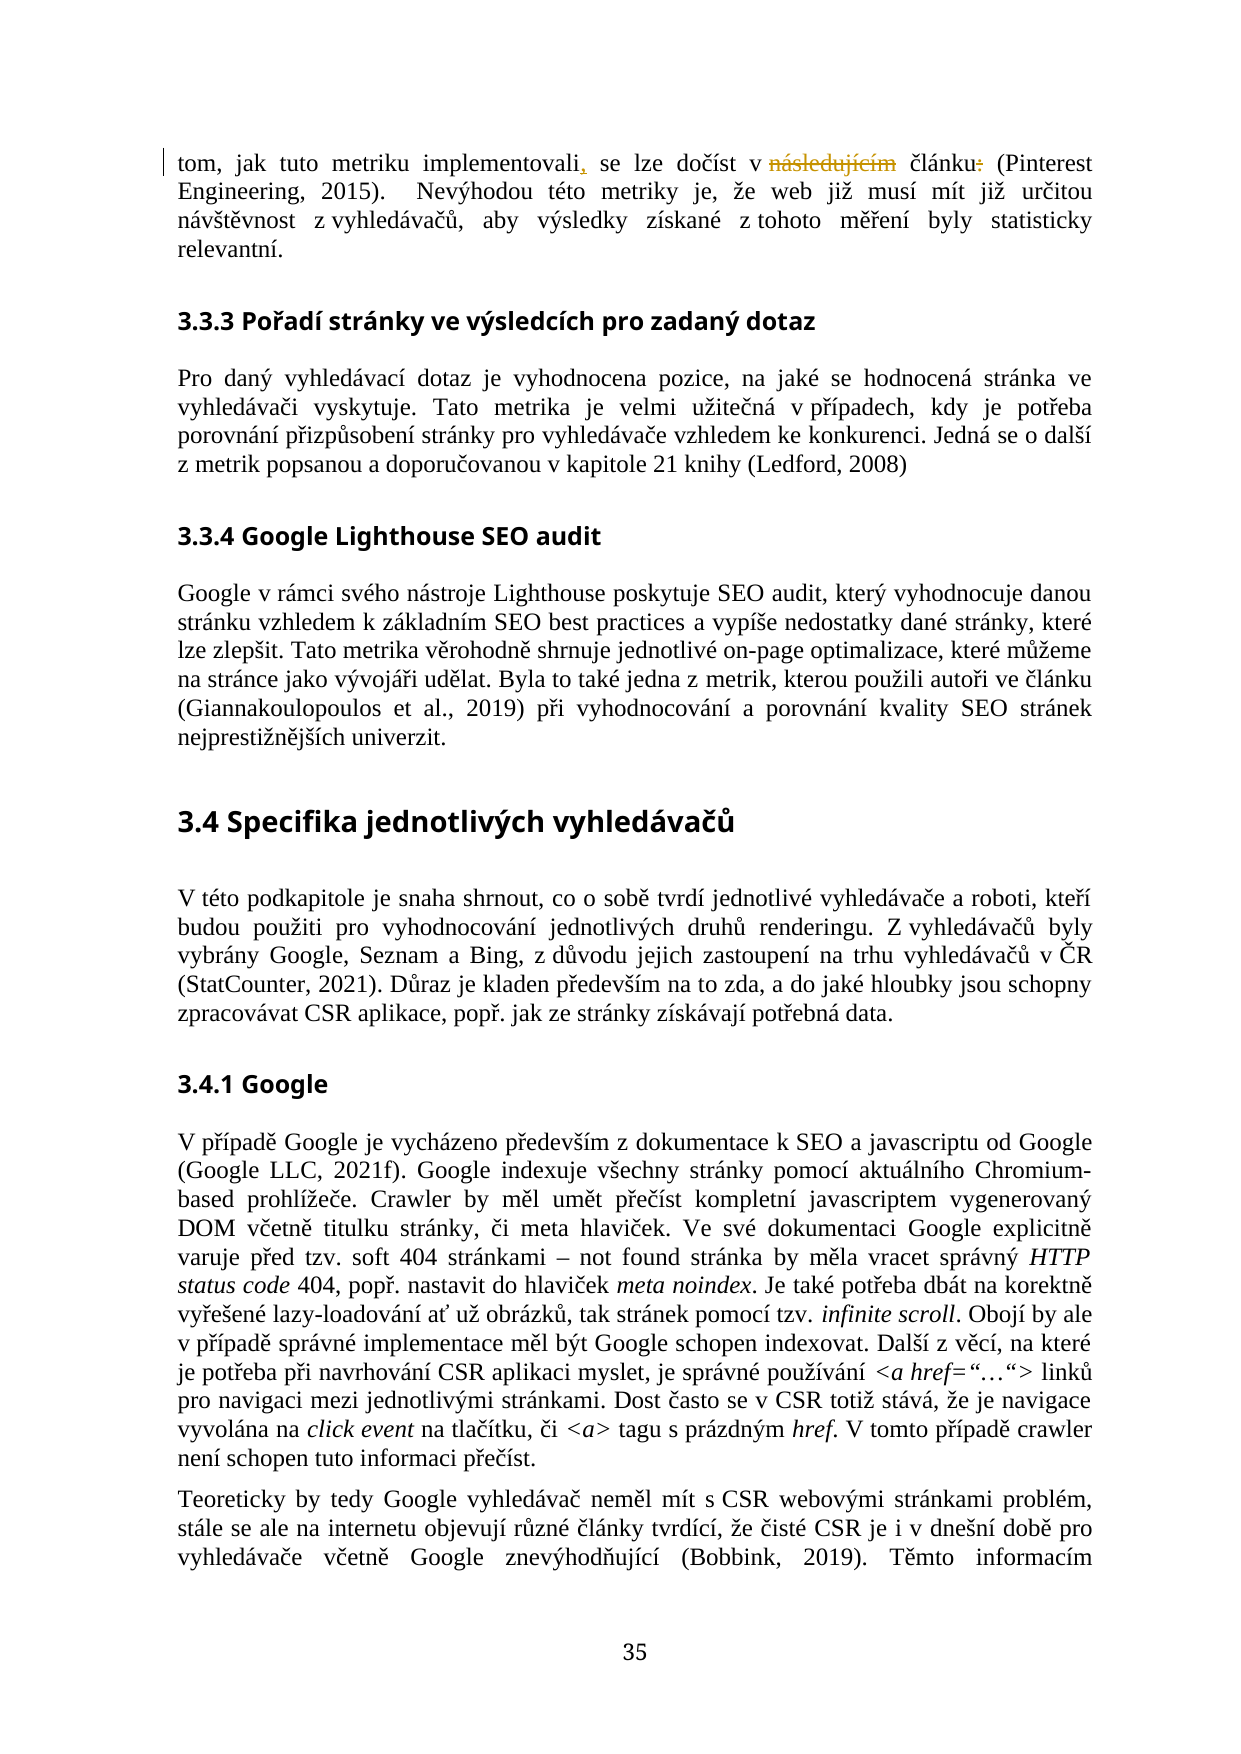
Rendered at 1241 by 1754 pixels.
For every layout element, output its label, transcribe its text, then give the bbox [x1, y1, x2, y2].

text Google v rámci svého nástroje Lighthouse poskytuje SEO audit, který vyhodnocuje danou stránku vzhledem k základním SEO best practices a vypíše nedostatky dané stránky, které lze zlepšit. Tato metrika věrohodně shrnuje jednotlivé on-page optimalizace, které můžeme na stránce jako vývojáři udělat. Byla to také jedna z metrik, kterou použili autoři ve článku (Giannakoulopoulos et al., 2019) při vyhodnocování a porovnání kvality SEO stránek nejprestižnějších univerzit. [177, 578, 1092, 751]
subtitle Google Lighthouse SEO audit [177, 518, 1092, 553]
subtitle Pořadí stránky ve výsledcích pro zadaný dotaz [177, 303, 1092, 337]
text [177, 1484, 1092, 1571]
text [177, 148, 1092, 263]
text V této podkapitole je snaha shrnout, co o sobě tvrdí jednotlivé vyhledávače a roboti, kteří budou použiti pro vyhodnocování jednotlivých druhů renderingu. Z vyhledávačů byly vybrány Google, Seznam a Bing, z důvodu jejich zastoupení na trhu vyhledávačů v ČR (StatCounter, 2021). Důraz je kladen především na to zda, a do jaké hloubky jsou schopny zpracovávat CSR aplikace, popř. jak ze stránky získávají potřebná data. [177, 883, 1092, 1027]
subtitle Google [177, 1067, 1092, 1101]
subtitle Specifika jednotlivých vyhledávačů [177, 802, 1092, 841]
text V případě Google je vycházeno především z dokumentace k SEO a javascriptu od Google (Google LLC, 2021f). Google indexuje všechny stránky pomocí aktuálního Chromium-based prohlížeče. Crawler by měl umět přečíst kompletní javascriptem vygenerovaný DOM včetně titulku stránky, či meta hlaviček. Ve své dokumentaci Google explicitně varuje před tzv. soft 404 stránkami – not found stránka by měla vracet správný HTTP status code 404, popř. nastavit do hlaviček meta noindex. Je také potřeba dbát na korektně vyřešené lazy-loadování ať už obrázků, tak stránek pomocí tzv. infinite scroll. Obojí by ale v případě správné implementace měl být Google schopen indexovat. Další z věcí, na které je potřeba při navrhování CSR aplikaci myslet, je správné používání <a href=“…“> linků pro navigaci mezi jednotlivými stránkami. Dost často se v CSR totiž stává, že je navigace vyvolána na click event na tlačítku, či <a> tagu s prázdným href. V tomto případě crawler není schopen tuto informaci přečíst. [177, 1127, 1092, 1472]
text Pro daný vyhledávací dotaz je vyhodnocena pozice, na jaké se hodnocená stránka ve vyhledávači vyskytuje. Tato metrika je velmi užitečná v případech, kdy je potřeba porovnání přizpůsobení stránky pro vyhledávače vzhledem ke konkurenci. Jedná se o další z metrik popsanou a doporučovanou v kapitole 21 knihy (Ledford, 2008) [177, 363, 1092, 478]
